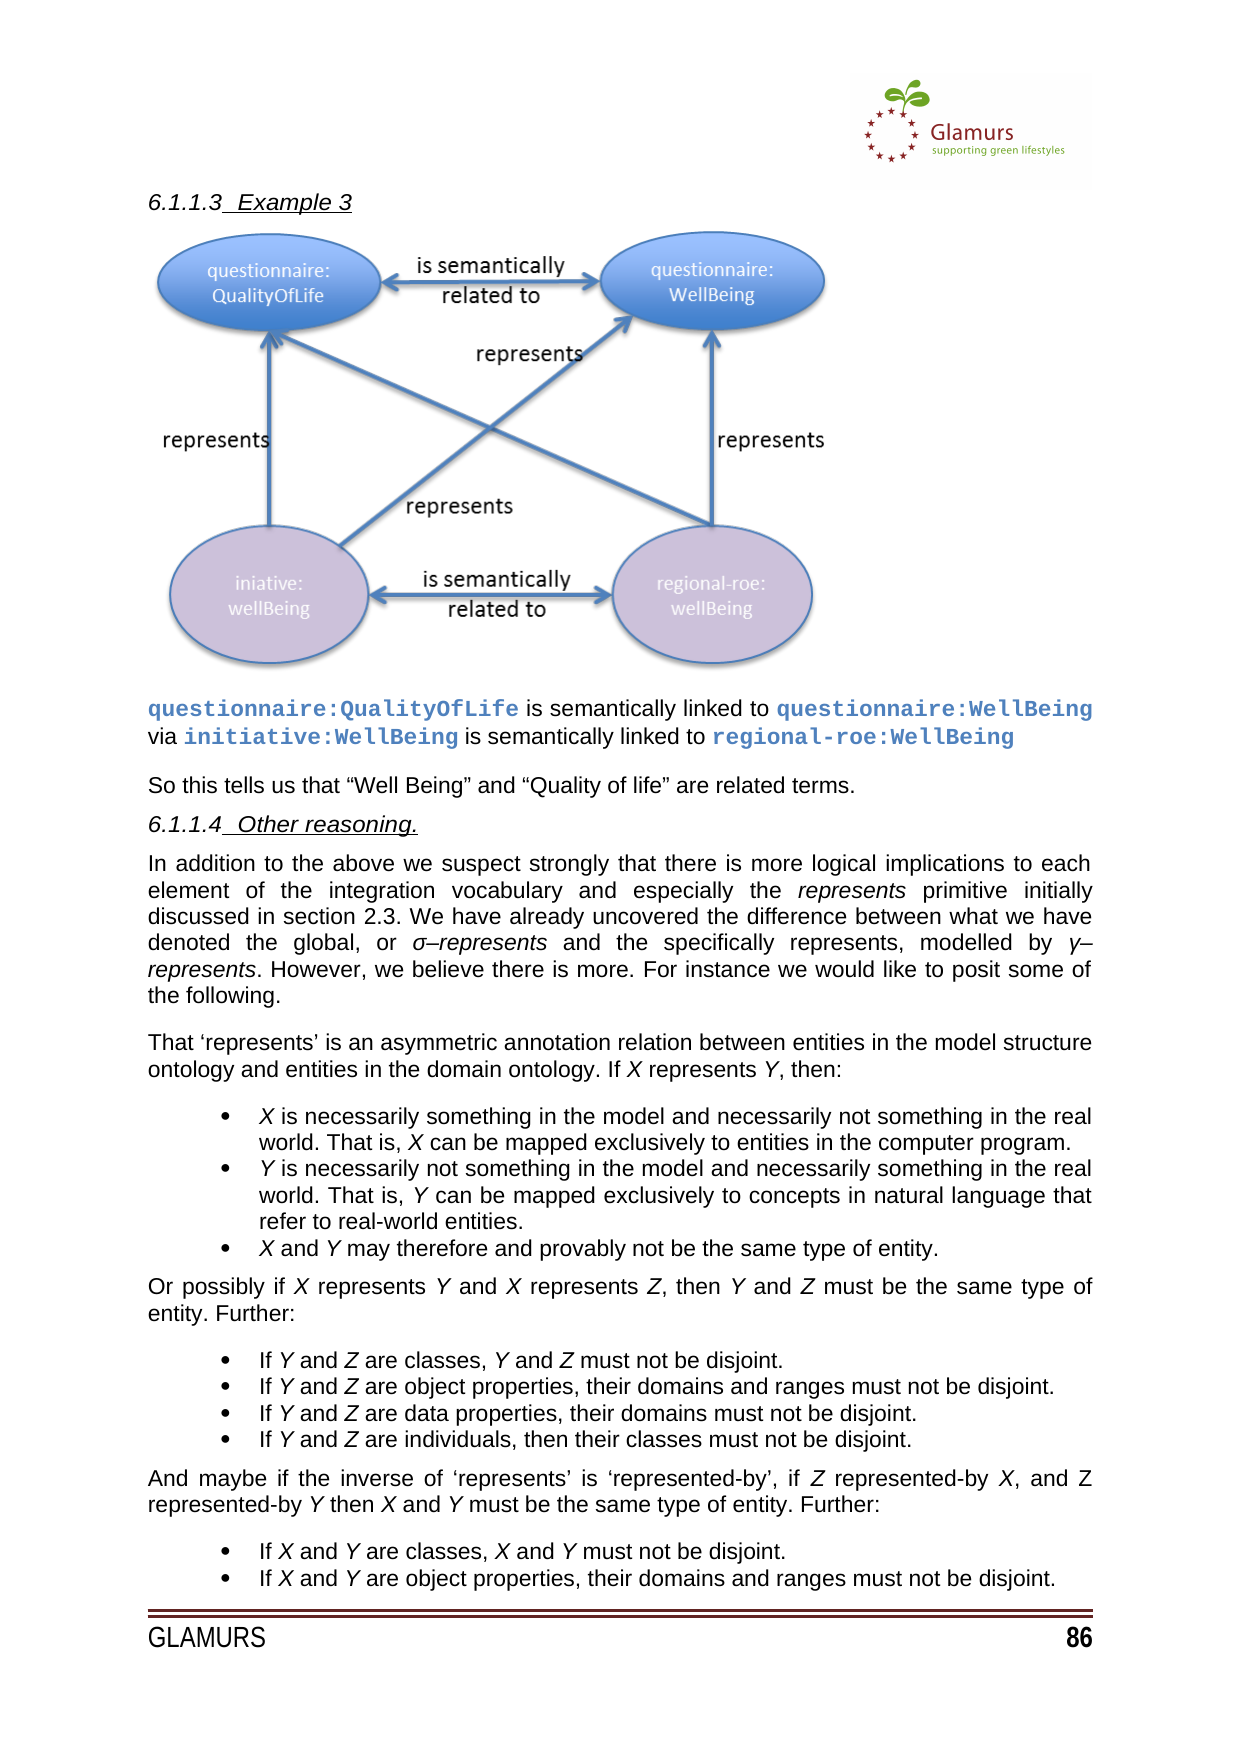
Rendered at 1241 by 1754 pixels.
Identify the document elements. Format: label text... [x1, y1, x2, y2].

text If X and Y are classes, X and Y must not be disjoint. [221, 1538, 1093, 1565]
subtitle Other reasoning. [148, 811, 1093, 838]
text questionnaire:QualityOfLife is semantically linked to questionnaire:WellBeing via initiative:WellBeing is semantically linked to regional-roe:WellBeing [148, 695, 1093, 752]
picture [849, 73, 1093, 190]
text Y is necessarily not something in the model and necessarily something in the real world. That is, Y can be mapped exclusively to concepts in natural language that refer to real-world entities. [221, 1155, 1093, 1234]
picture [147, 228, 841, 675]
text X is necessarily something in the model and necessarily not something in the real world. That is, X can be mapped exclusively to entities in the computer program. [221, 1103, 1093, 1155]
text If Y and Z are individuals, then their classes must not be disjoint. [221, 1426, 1093, 1452]
text If Y and Z are classes, Y and Z must not be disjoint. [221, 1347, 1093, 1373]
subtitle Example 3 [148, 189, 1093, 216]
text So this tells us that “Well Being” and “Quality of life” are related terms. [148, 772, 1093, 799]
text Or possibly if X represents Y and X represents Z, then Y and Z must be the same type of entity. Further: [148, 1273, 1093, 1326]
text That ‘represents’ is an asymmetric annotation relation between entities in the model structure ontology and entities in the domain ontology. If X represents Y, then: [148, 1029, 1093, 1082]
text And maybe if the inverse of ‘represents’ is ‘represented-by’, if Z represented-by X, and Z represented-by Y then X and Y must be the same type of entity. Further: [148, 1465, 1093, 1517]
text If Y and Z are data properties, their domains must not be disjoint. [221, 1399, 1093, 1426]
text If X and Y are object properties, their domains and ranges must not be disjoint. [221, 1565, 1093, 1591]
text In addition to the above we suspect strongly that there is more logical implications to each element of the integration vocabulary and especially the represents primitive initially discussed in section 2.3. We have already uncovered the difference between what we have denoted the global, or σ–represents and the specifically represents, modelled by γ–represents. However, we believe there is more. For instance we would like to posit some of the following. [148, 850, 1093, 1008]
text X and Y may therefore and provably not be the same type of entity. [221, 1234, 1093, 1261]
text If Y and Z are object properties, their domains and ranges must not be disjoint. [221, 1373, 1093, 1399]
